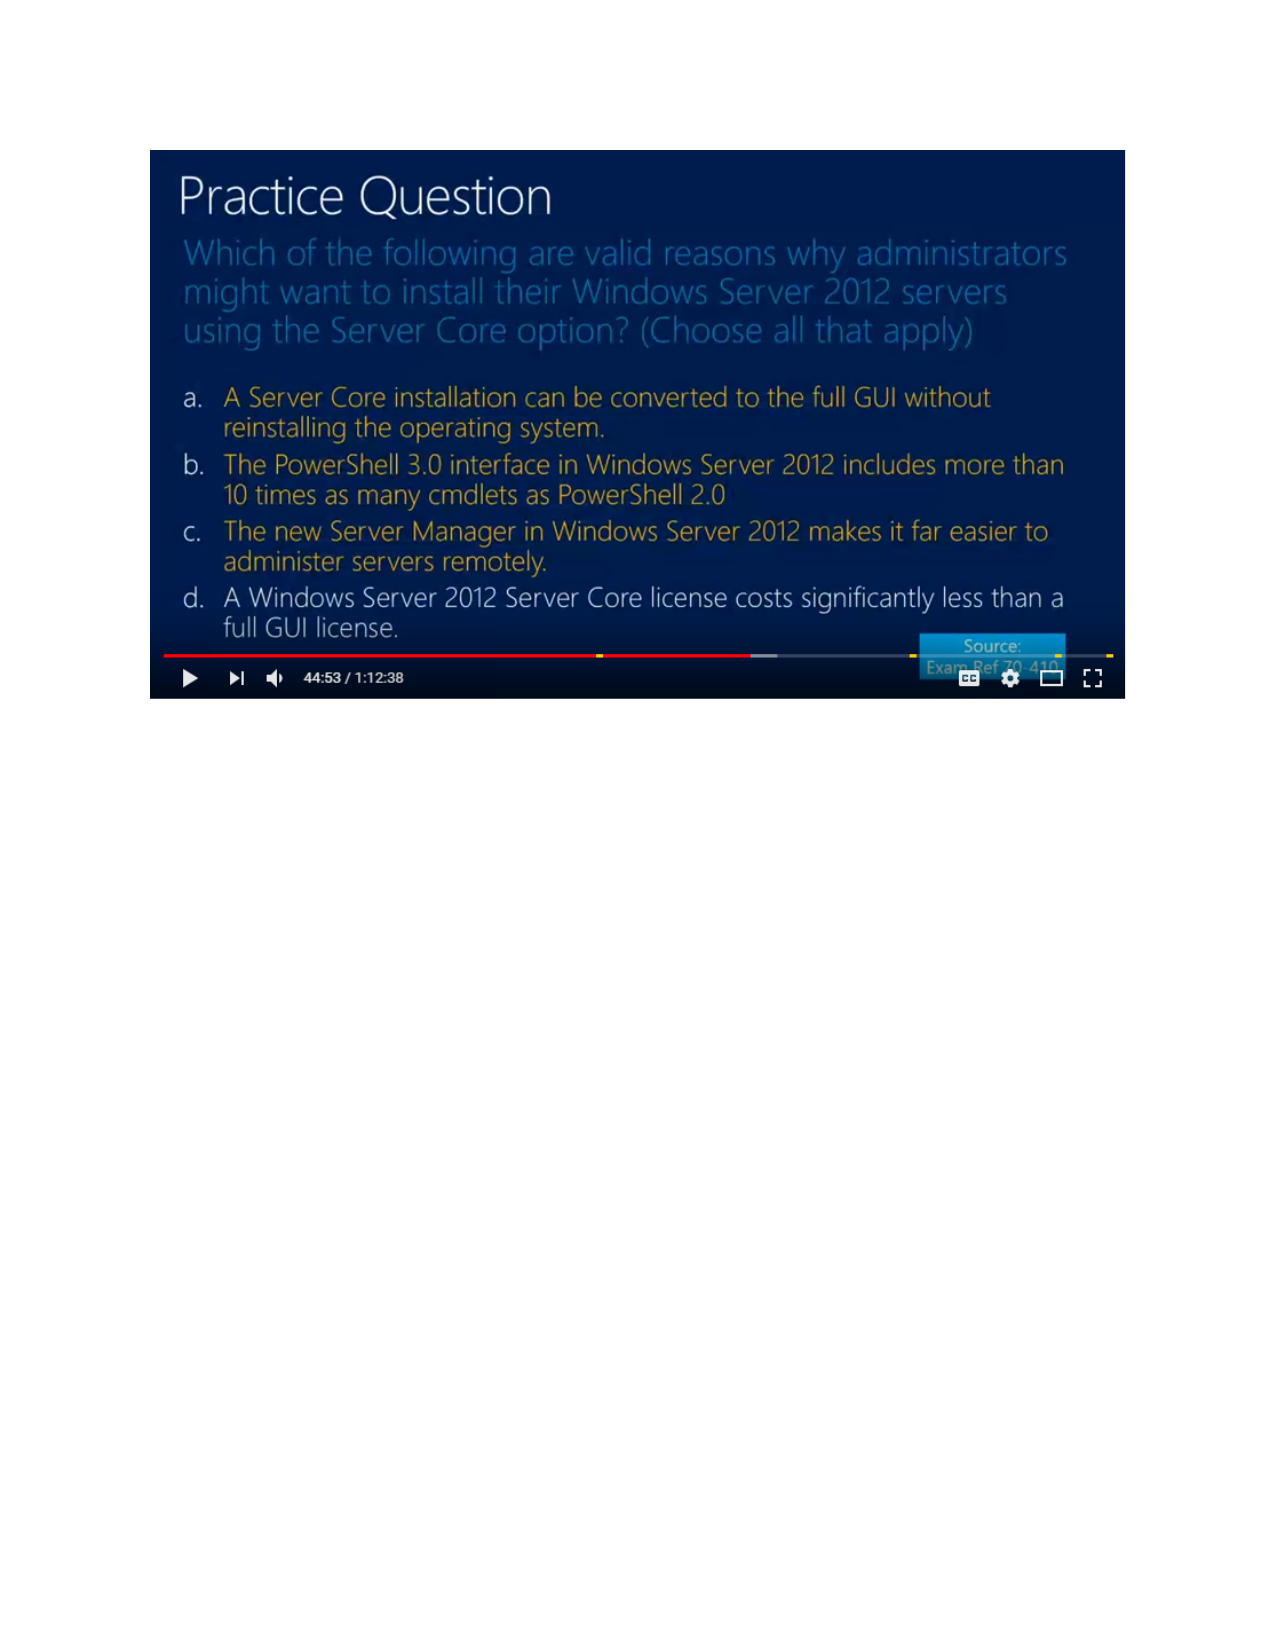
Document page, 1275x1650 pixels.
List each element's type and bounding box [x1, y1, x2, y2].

picture [150, 150, 1125, 700]
